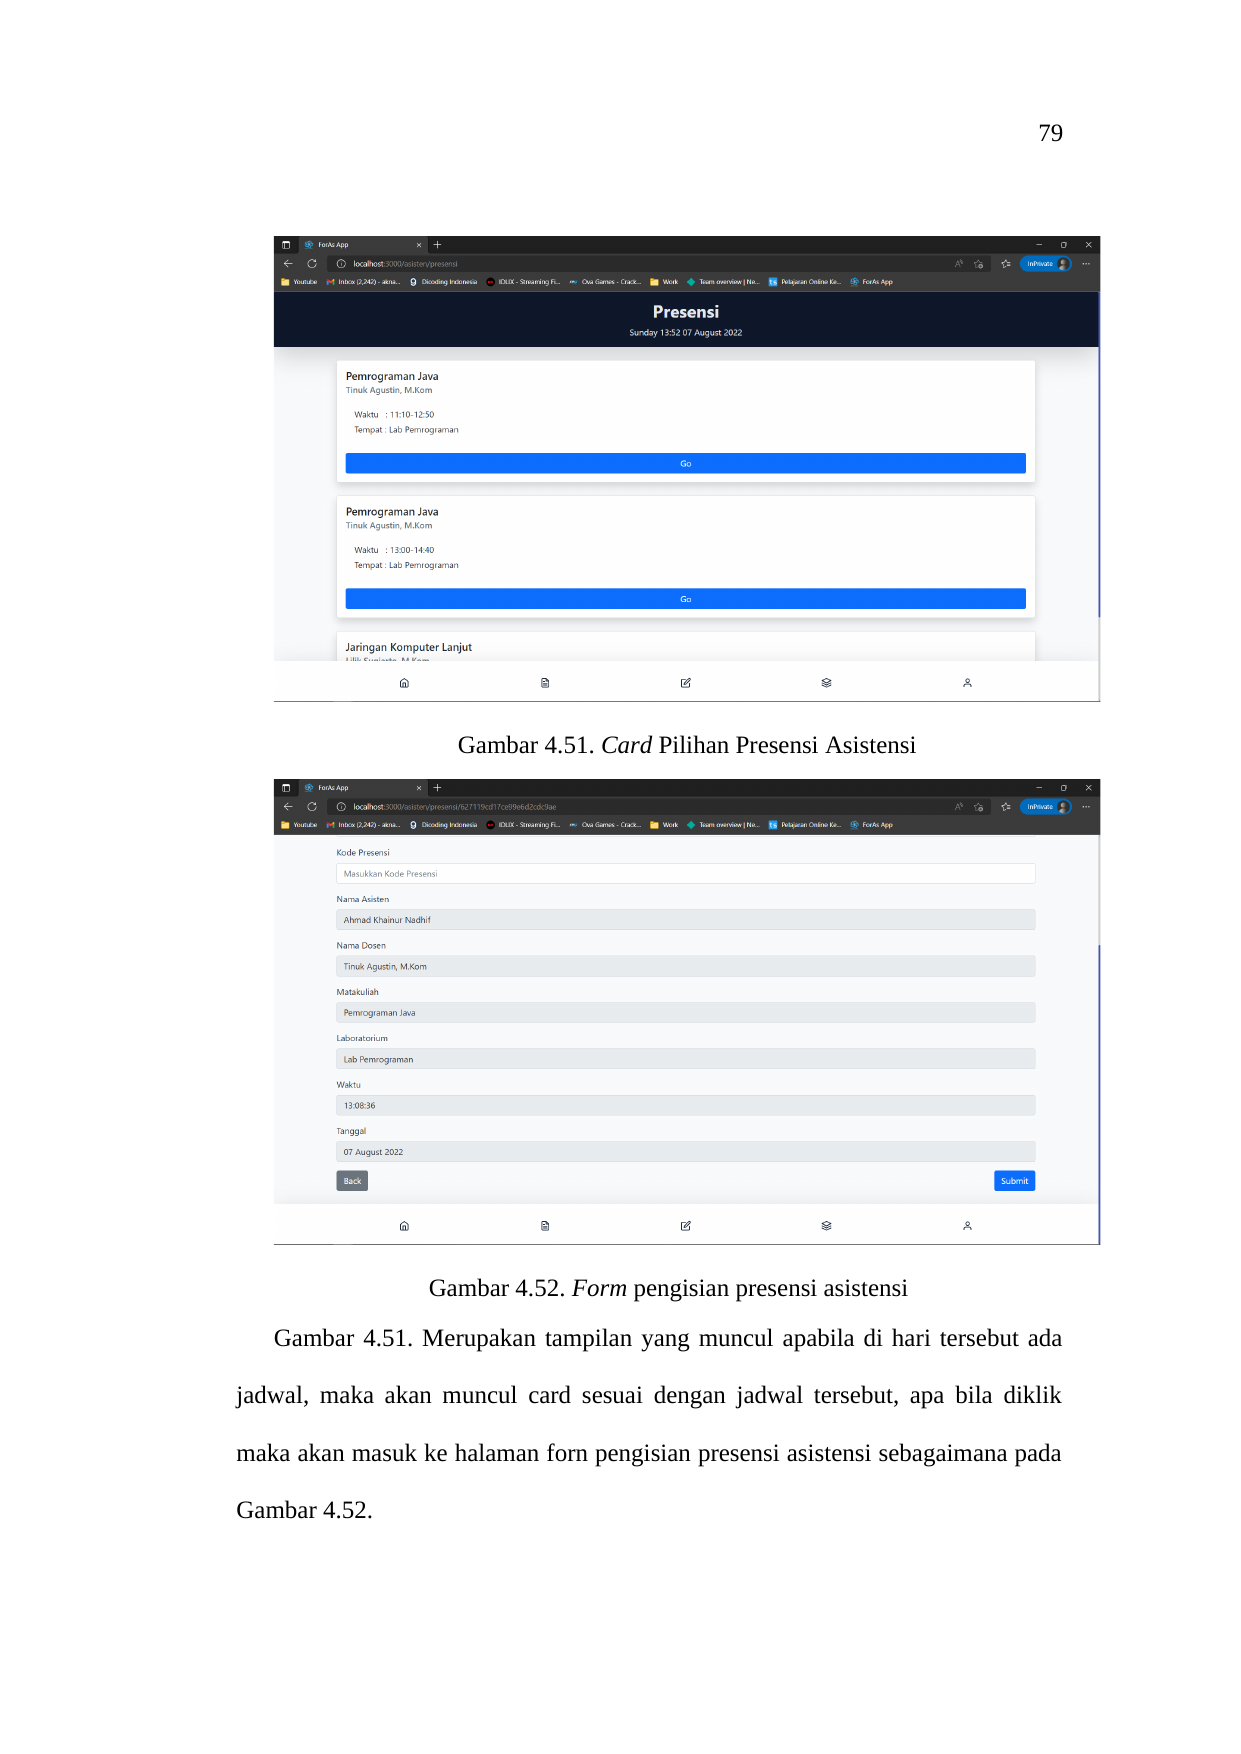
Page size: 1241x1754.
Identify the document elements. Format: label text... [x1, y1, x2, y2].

picture [273, 236, 1101, 702]
text Gambar 4.52. Form pengisian presensi asistensi [236, 1273, 1063, 1302]
text Gambar 4.51. Merupakan tampilan yang muncul apabila di hari tersebut ada jadwal, maka akan muncul card sesuai dengan jadwal tersebut, apa bila diklik maka akan masuk ke halaman forn pengisian presensi asistensi sebagaimana pada Gambar 4.52. [236, 1323, 1063, 1524]
picture [273, 779, 1101, 1245]
text Gambar 4.51. Card Pilihan Presensi Asistensi [236, 730, 1063, 759]
